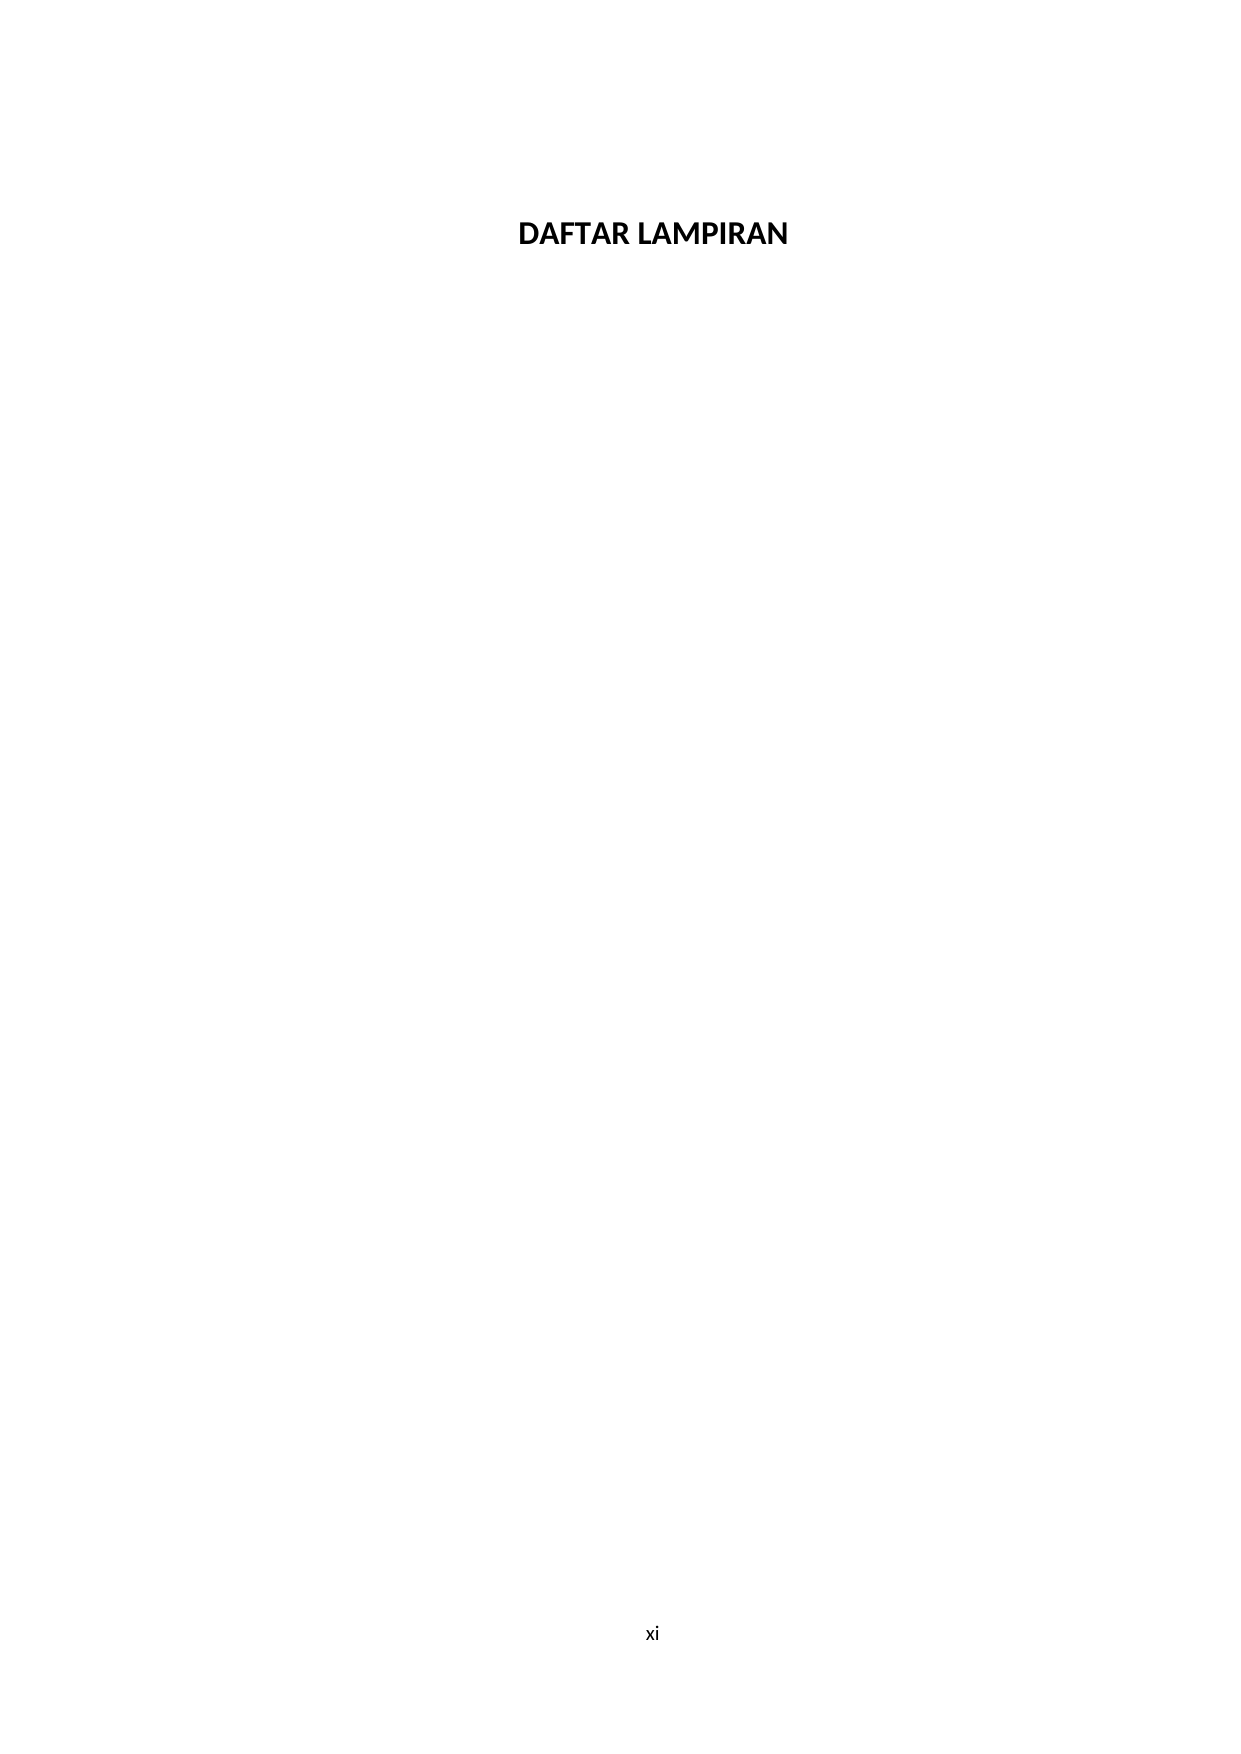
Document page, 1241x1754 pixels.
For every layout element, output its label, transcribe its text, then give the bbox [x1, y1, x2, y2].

subtitle DAFTAR LAMPIRAN [236, 212, 1070, 252]
